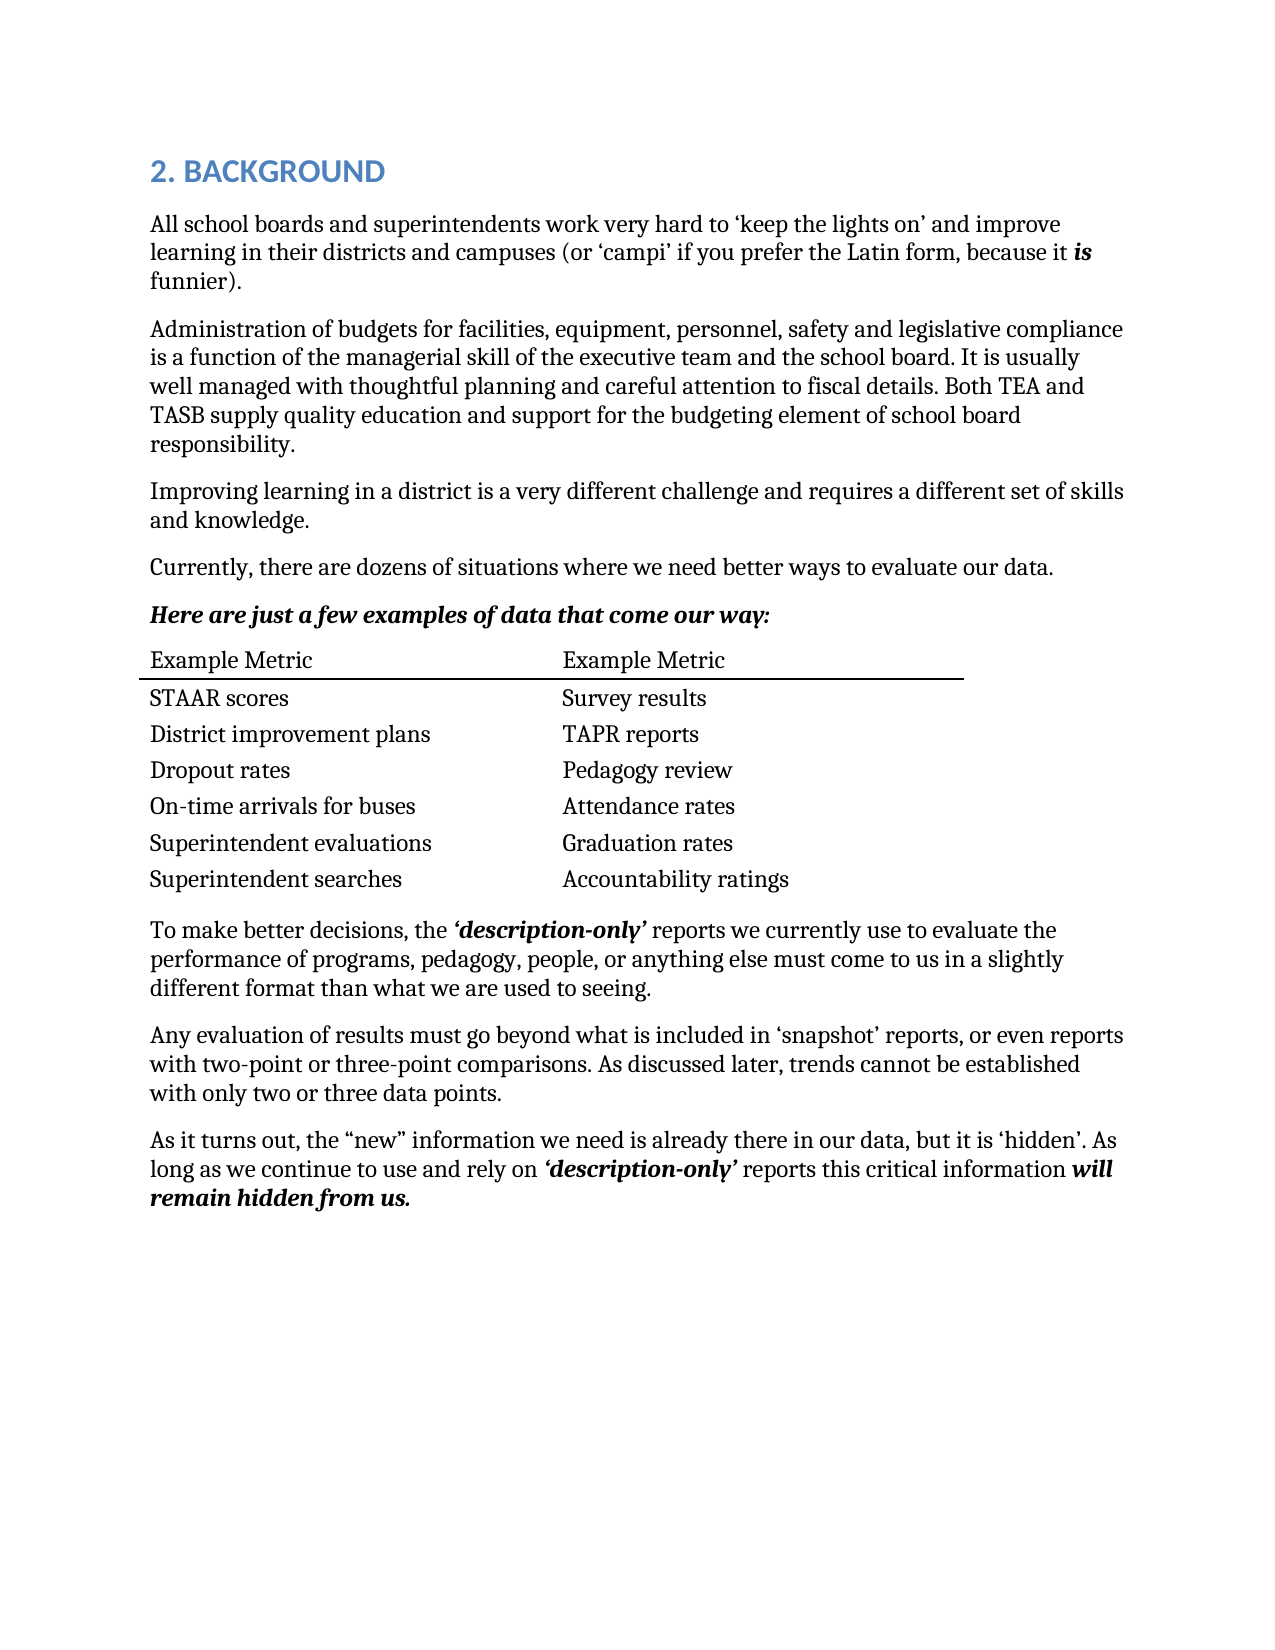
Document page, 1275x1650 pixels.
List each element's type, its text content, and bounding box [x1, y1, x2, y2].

table_cell STAAR scores [139, 680, 551, 716]
text To make better decisions, the ‘description-only’ reports we currently use to evaluate the performance of programs, pedagogy, people, or anything else must come to us in a slightly different format than what we are used to seeing. [150, 916, 1125, 1002]
table_cell District improvement plans [139, 716, 551, 752]
text Administration of budgets for facilities, equipment, personnel, safety and legislative compliance is a function of the managerial skill of the executive team and the school board. It is usually well managed with thoughtful planning and careful attention to fiscal details. Both TEA and TASB supply quality education and support for the budgeting element of school board responsibility. [150, 314, 1125, 458]
table_cell Accountability ratings [551, 861, 964, 897]
table_cell Superintendent searches [139, 861, 551, 897]
text As it turns out, the “new” information we need is already there in our data, but it is ‘hidden’. As long as we continue to use and rely on ‘description-only’ reports this critical information will remain hidden from us. [150, 1126, 1125, 1212]
text Here are just a few examples of data that come our way: [150, 601, 1125, 629]
table_cell Superintendent evaluations [139, 825, 551, 861]
text Improving learning in a district is a very different challenge and requires a different set of skills and knowledge. [150, 477, 1125, 534]
table_cell TAPR reports [551, 716, 964, 752]
subtitle 2. BACKGROUND [150, 150, 1125, 191]
table_cell Pedagogy review [551, 752, 964, 788]
text All school boards and superintendents work very hard to ‘keep the lights on’ and improve learning in their districts and campuses (or ‘campi’ if you prefer the Latin form, because it is funnier). [150, 209, 1125, 296]
table_cell Survey results [551, 680, 964, 716]
table_cell Graduation rates [551, 825, 964, 861]
table_cell On-time arrivals for buses [139, 789, 551, 825]
text Currently, there are dozens of situations where we need better ways to evaluate our data. [150, 553, 1125, 582]
table_cell Dropout rates [139, 752, 551, 788]
table_header Example Metric [551, 642, 964, 678]
table_cell Attendance rates [551, 789, 964, 825]
table_header Example Metric [139, 642, 551, 678]
text Any evaluation of results must go beyond what is included in ‘snapshot’ reports, or even reports with two-point or three-point comparisons. As discussed later, trends cannot be established with only two or three data points. [150, 1021, 1125, 1107]
